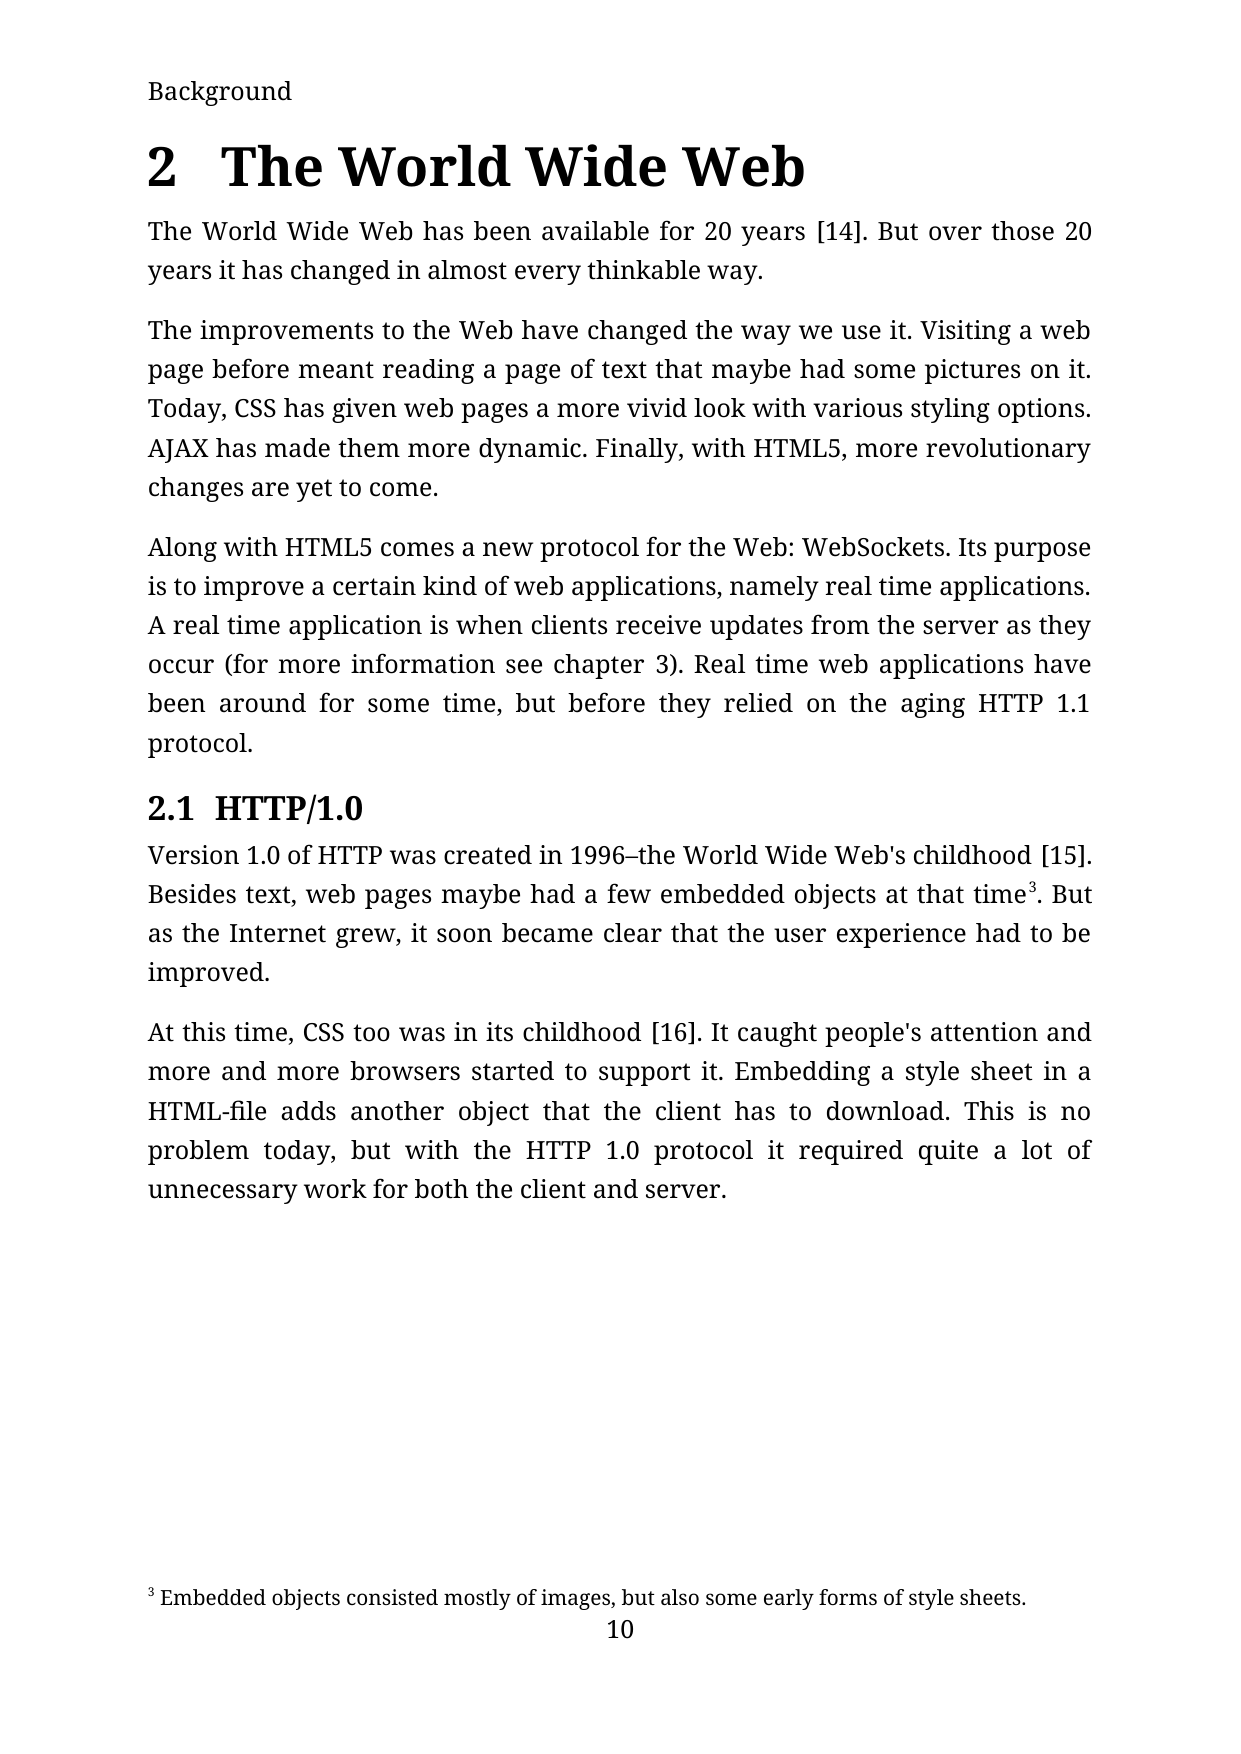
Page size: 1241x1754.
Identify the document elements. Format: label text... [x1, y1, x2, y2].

text Along with HTML5 comes a new protocol for the Web: WebSockets. Its purpose is to improve a certain kind of web applications, namely real time applications. A real time application is when clients receive updates from the server as they occur (for more information see chapter 3). Real time web applications have been around for some time, but before they relied on the aging HTTP 1.1 protocol. [148, 529, 1092, 759]
text The World Wide Web has been available for 20 years [14]. But over those 20 years it has changed in almost every thinkable way. [148, 213, 1092, 287]
subtitle The World Wide Web [148, 129, 1092, 202]
text At this time, CSS too was in its childhood [16]. It caught people's attention and more and more browsers started to support it. Embedding a style sheet in a HTML-file adds another object that the client has to download. This is no problem today, but with the HTTP 1.0 protocol it required quite a lot of unnecessary work for both the client and server. [148, 1015, 1092, 1206]
text The improvements to the Web have changed the way we use it. Visiting a web page before meant reading a page of text that maybe had some pictures on it. Today, CSS has given web pages a more vivid look with various styling options. AJAX has made them more dynamic. Finally, with HTML5, more revolutionary changes are yet to come. [148, 313, 1092, 503]
subtitle HTTP/1.0 [148, 785, 1092, 831]
text Version 1.0 of HTTP was created in 1996–the World Wide Web's childhood [15]. Besides text, web pages maybe had a few embedded objects at that time. But as the Internet grew, it soon became clear that the user experience had to be improved. [148, 837, 1092, 989]
